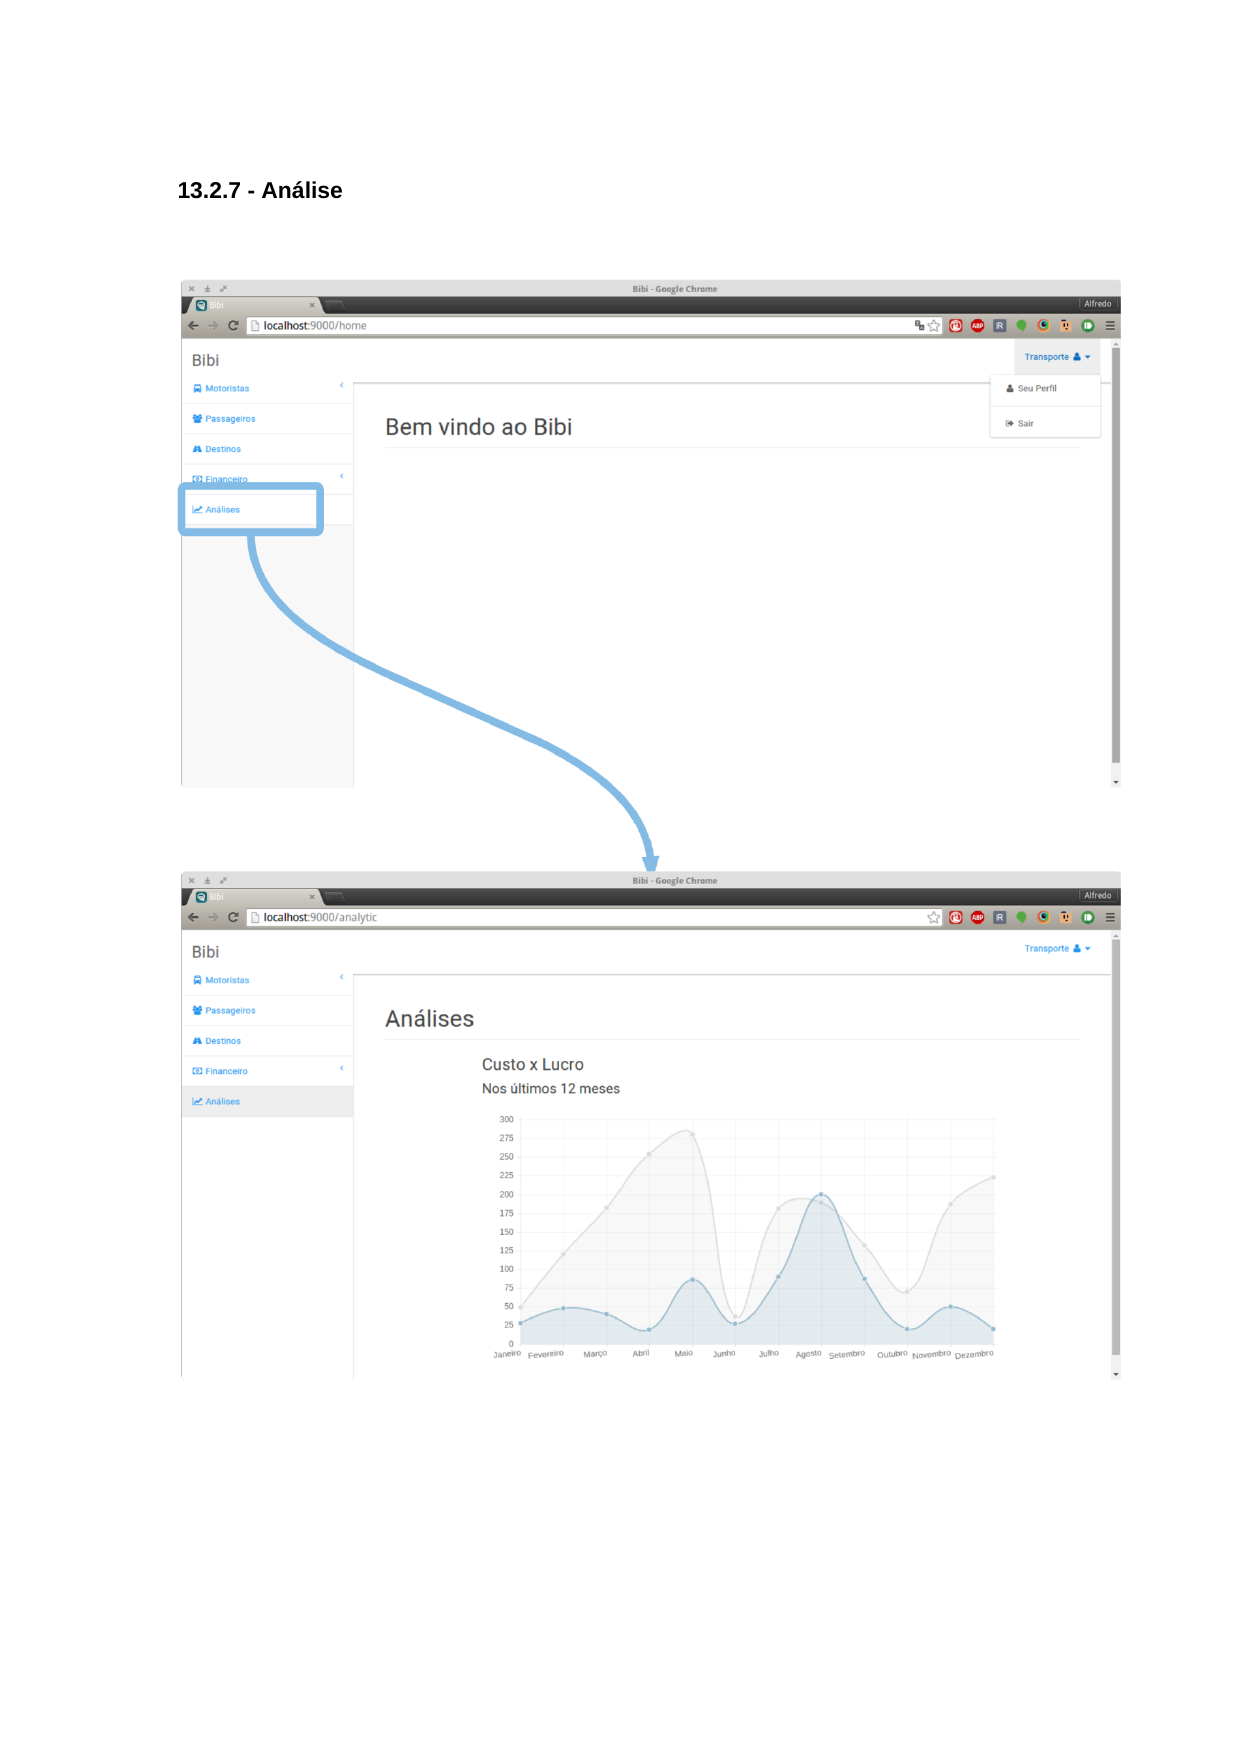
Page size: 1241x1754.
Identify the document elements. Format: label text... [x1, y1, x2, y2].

subtitle 13.2.7 - Análise [177, 177, 1122, 203]
picture [177, 279, 1121, 1392]
